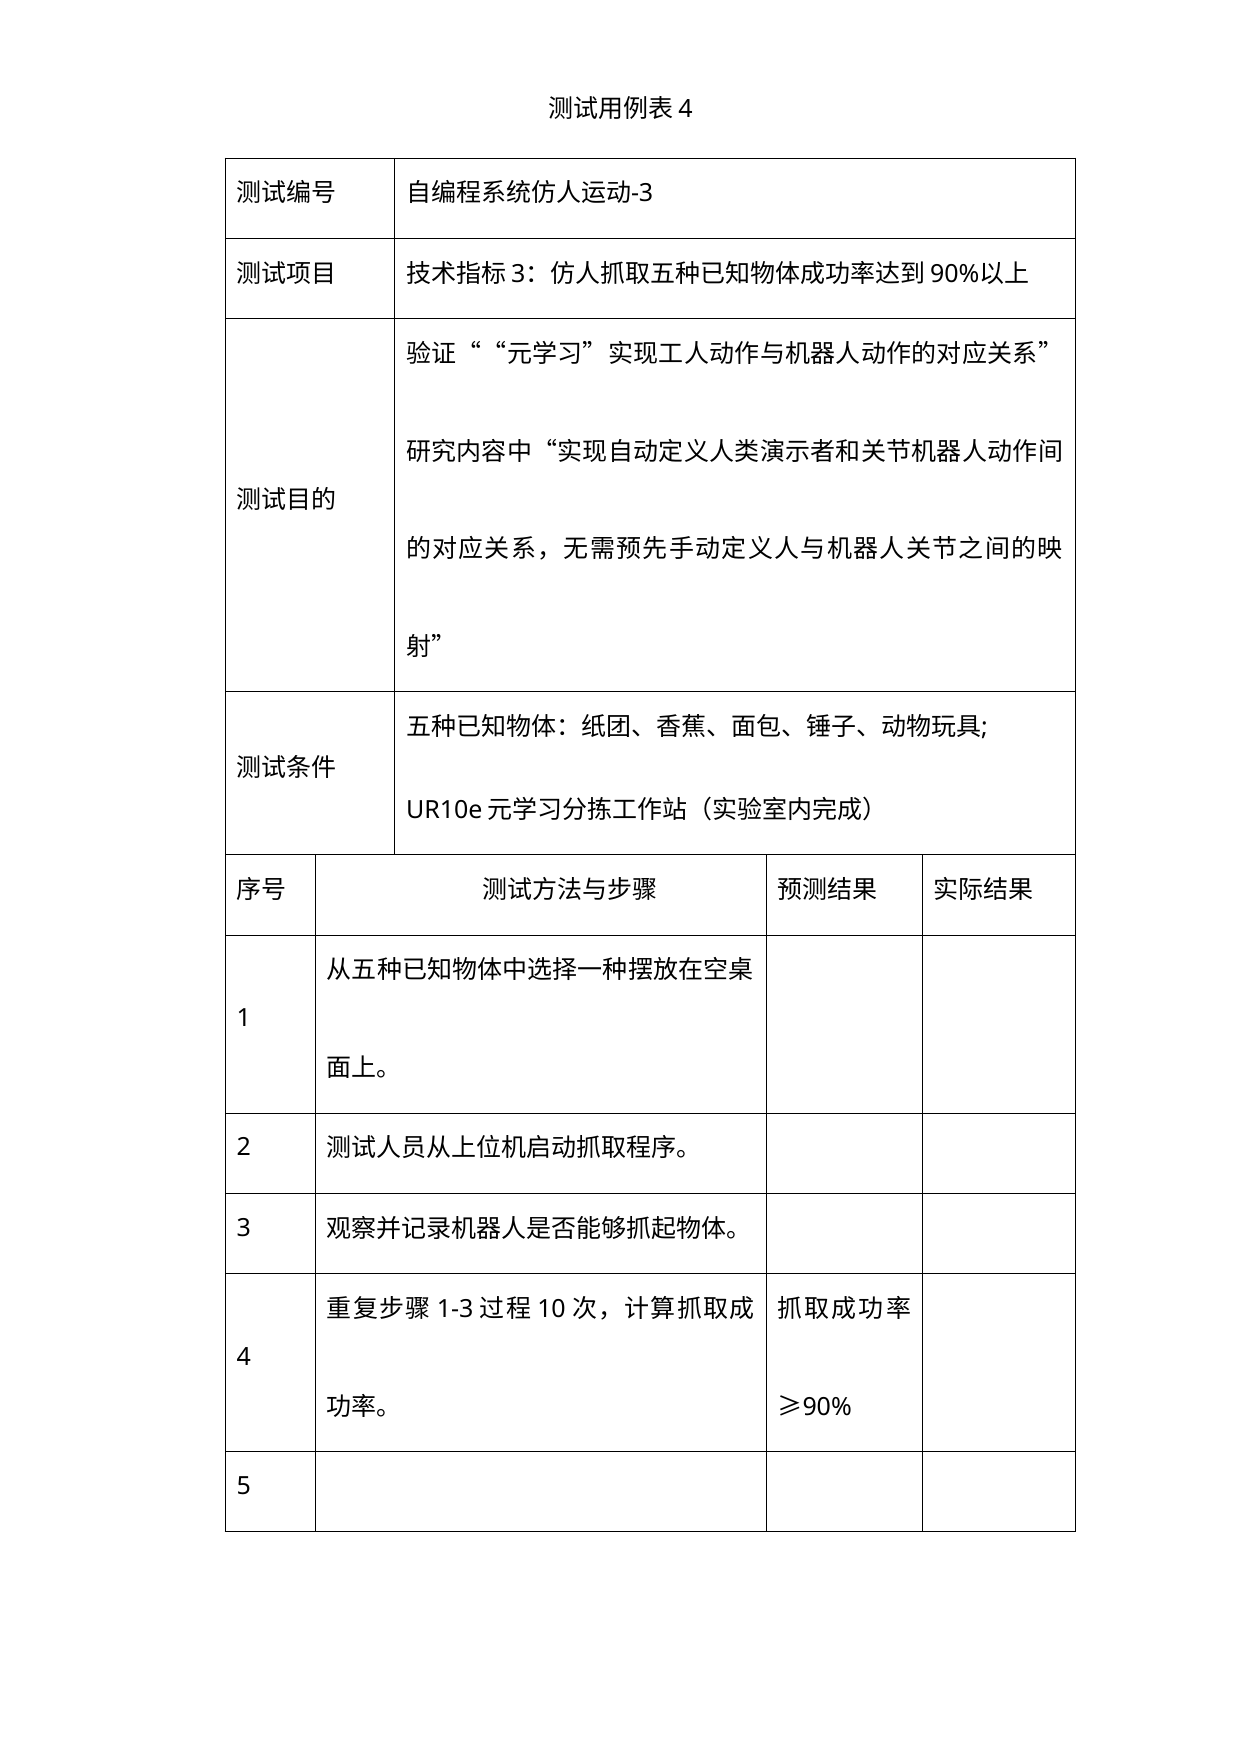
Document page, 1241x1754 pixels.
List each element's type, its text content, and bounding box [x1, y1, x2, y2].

table_cell [923, 1114, 1075, 1193]
table_cell 重复步骤1-3过程10次，计算抓取成功率。 [316, 1274, 766, 1451]
table_header 自编程系统仿人运动-3 [395, 159, 1075, 238]
table_cell 抓取成功率≥90% [767, 1274, 922, 1451]
table_cell 5 [226, 1452, 315, 1531]
table_cell 实际结果 [923, 855, 1075, 934]
table_header 测试编号 [226, 159, 394, 238]
table_cell 验证““元学习”实现工人动作与机器人动作的对应关系”研究内容中“实现自动定义人类演示者和关节机器人动作间的对应关系，无需预先手动定义人与机器人关节之间的映射” [395, 319, 1075, 691]
table_cell 技术指标3：仿人抓取五种已知物体成功率达到90%以上 [395, 239, 1075, 318]
table_cell [923, 1194, 1075, 1273]
table_cell [767, 1114, 922, 1193]
text 测试用例表4 [187, 74, 1053, 139]
table_cell [767, 936, 922, 1112]
table_cell 4 [226, 1274, 315, 1451]
table_cell 测试方法与步骤 [316, 855, 766, 934]
table_cell 测试人员从上位机启动抓取程序。 [316, 1114, 766, 1193]
table_cell 测试目的 [226, 319, 394, 691]
table_cell [923, 936, 1075, 1112]
table_cell 观察并记录机器人是否能够抓起物体。 [316, 1194, 766, 1273]
table_cell 从五种已知物体中选择一种摆放在空桌面上。 [316, 936, 766, 1112]
table_cell [316, 1452, 766, 1531]
table_cell [923, 1274, 1075, 1451]
table_cell 2 [226, 1114, 315, 1193]
table_cell 1 [226, 936, 315, 1112]
table_cell [923, 1452, 1075, 1531]
table_cell 序号 [226, 855, 315, 934]
table_cell [767, 1194, 922, 1273]
table_cell 预测结果 [767, 855, 922, 934]
table_cell [767, 1452, 922, 1531]
table_cell 测试项目 [226, 239, 394, 318]
table_cell 测试条件 [226, 692, 394, 854]
table_cell 3 [226, 1194, 315, 1273]
table_cell 五种已知物体：纸团、香蕉、面包、锤子、动物玩具; UR10e元学习分拣工作站（实验室内完成） [395, 692, 1075, 854]
